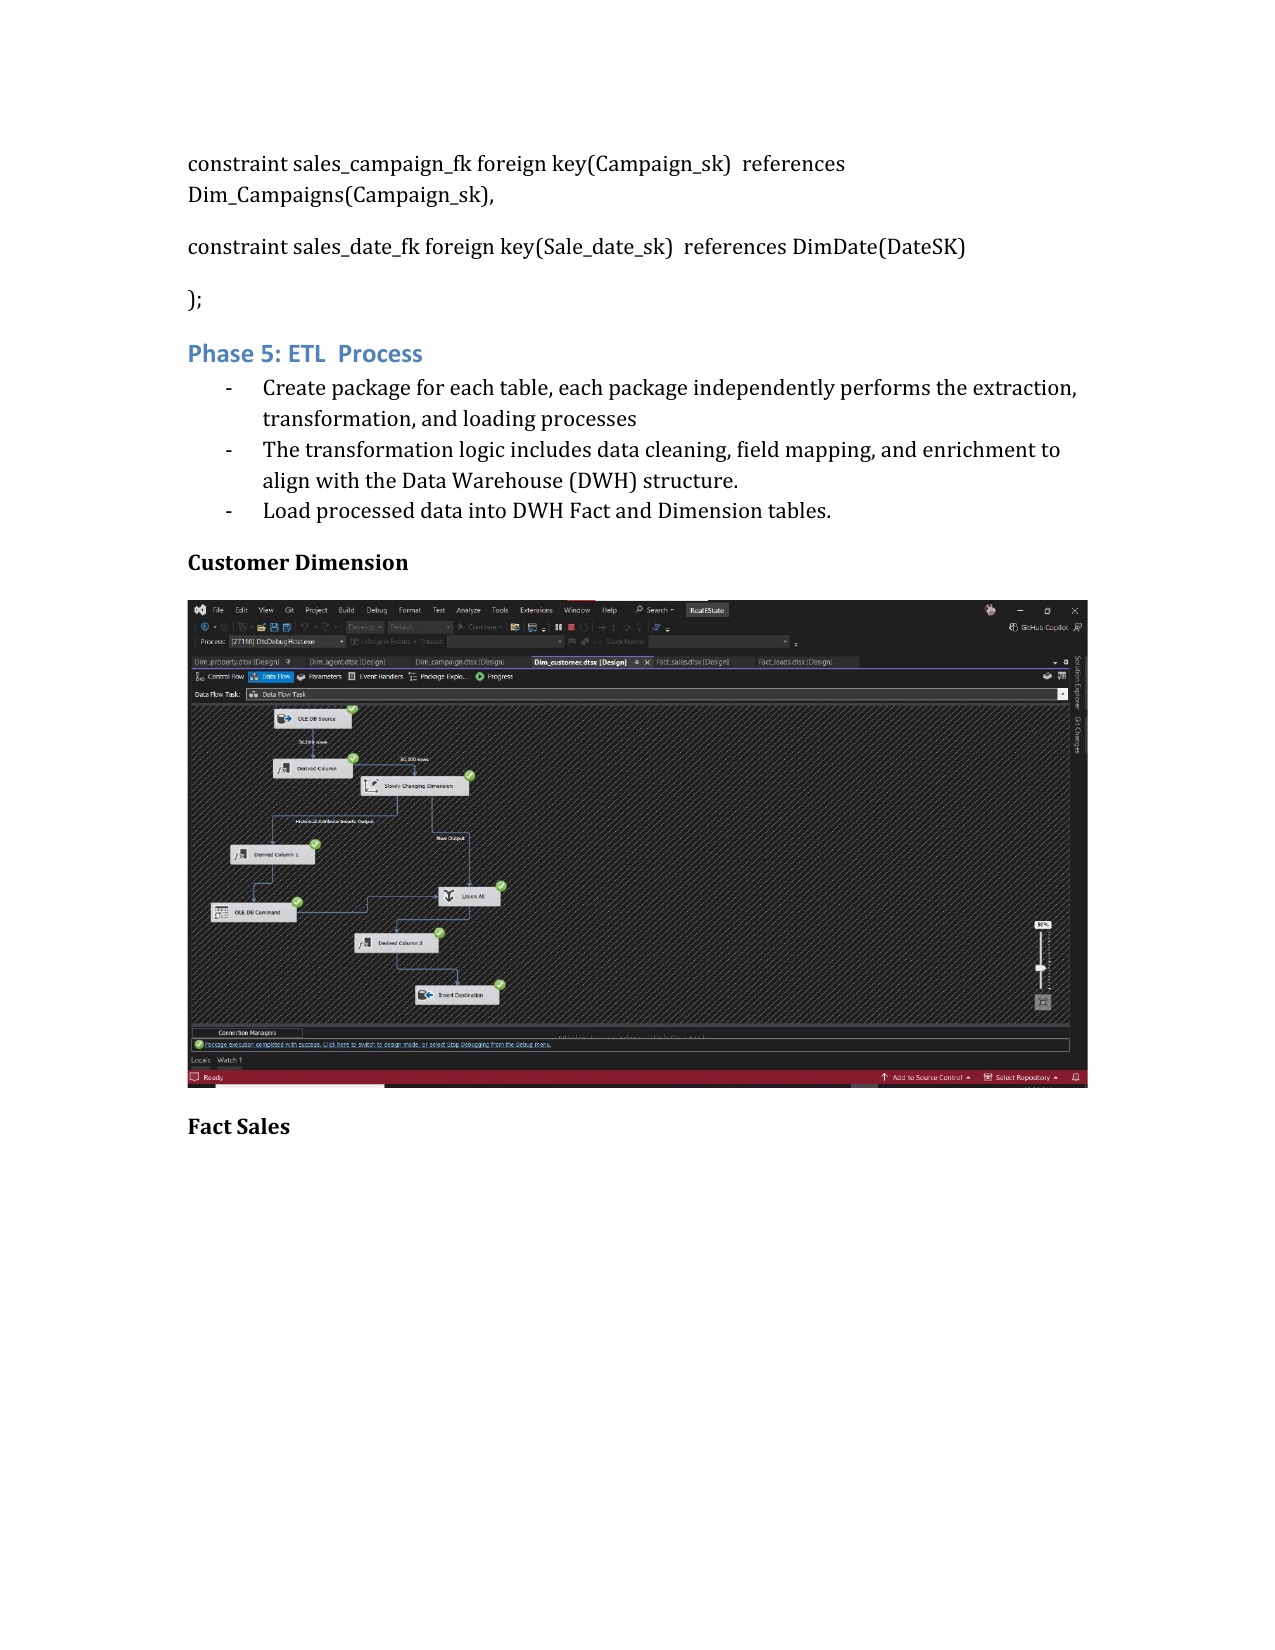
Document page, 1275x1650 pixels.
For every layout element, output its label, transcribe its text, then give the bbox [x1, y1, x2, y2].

text Customer Dimension [187, 549, 1087, 576]
text constraint sales_campaign_fk foreign key(Campaign_sk) references Dim_Campaigns(Campaign_sk), [187, 150, 1087, 208]
text constraint sales_date_fk foreign key(Sale_date_sk) references DimDate(DateSK) [187, 232, 1087, 259]
list The transformation logic includes data cleaning, field mapping, and enrichment to align with the Data Warehouse (DWH) structure. [225, 435, 1087, 493]
list Create package for each table, each package independently performs the extraction, transformation, and loading processes [225, 374, 1087, 431]
picture [187, 600, 1088, 1088]
text Fact Sales [187, 1113, 1087, 1139]
list Load processed data into DWH Fact and Dimension tables. [225, 497, 1087, 524]
text ); [187, 284, 1087, 311]
subtitle Phase 5: ETL Process [187, 336, 1087, 369]
